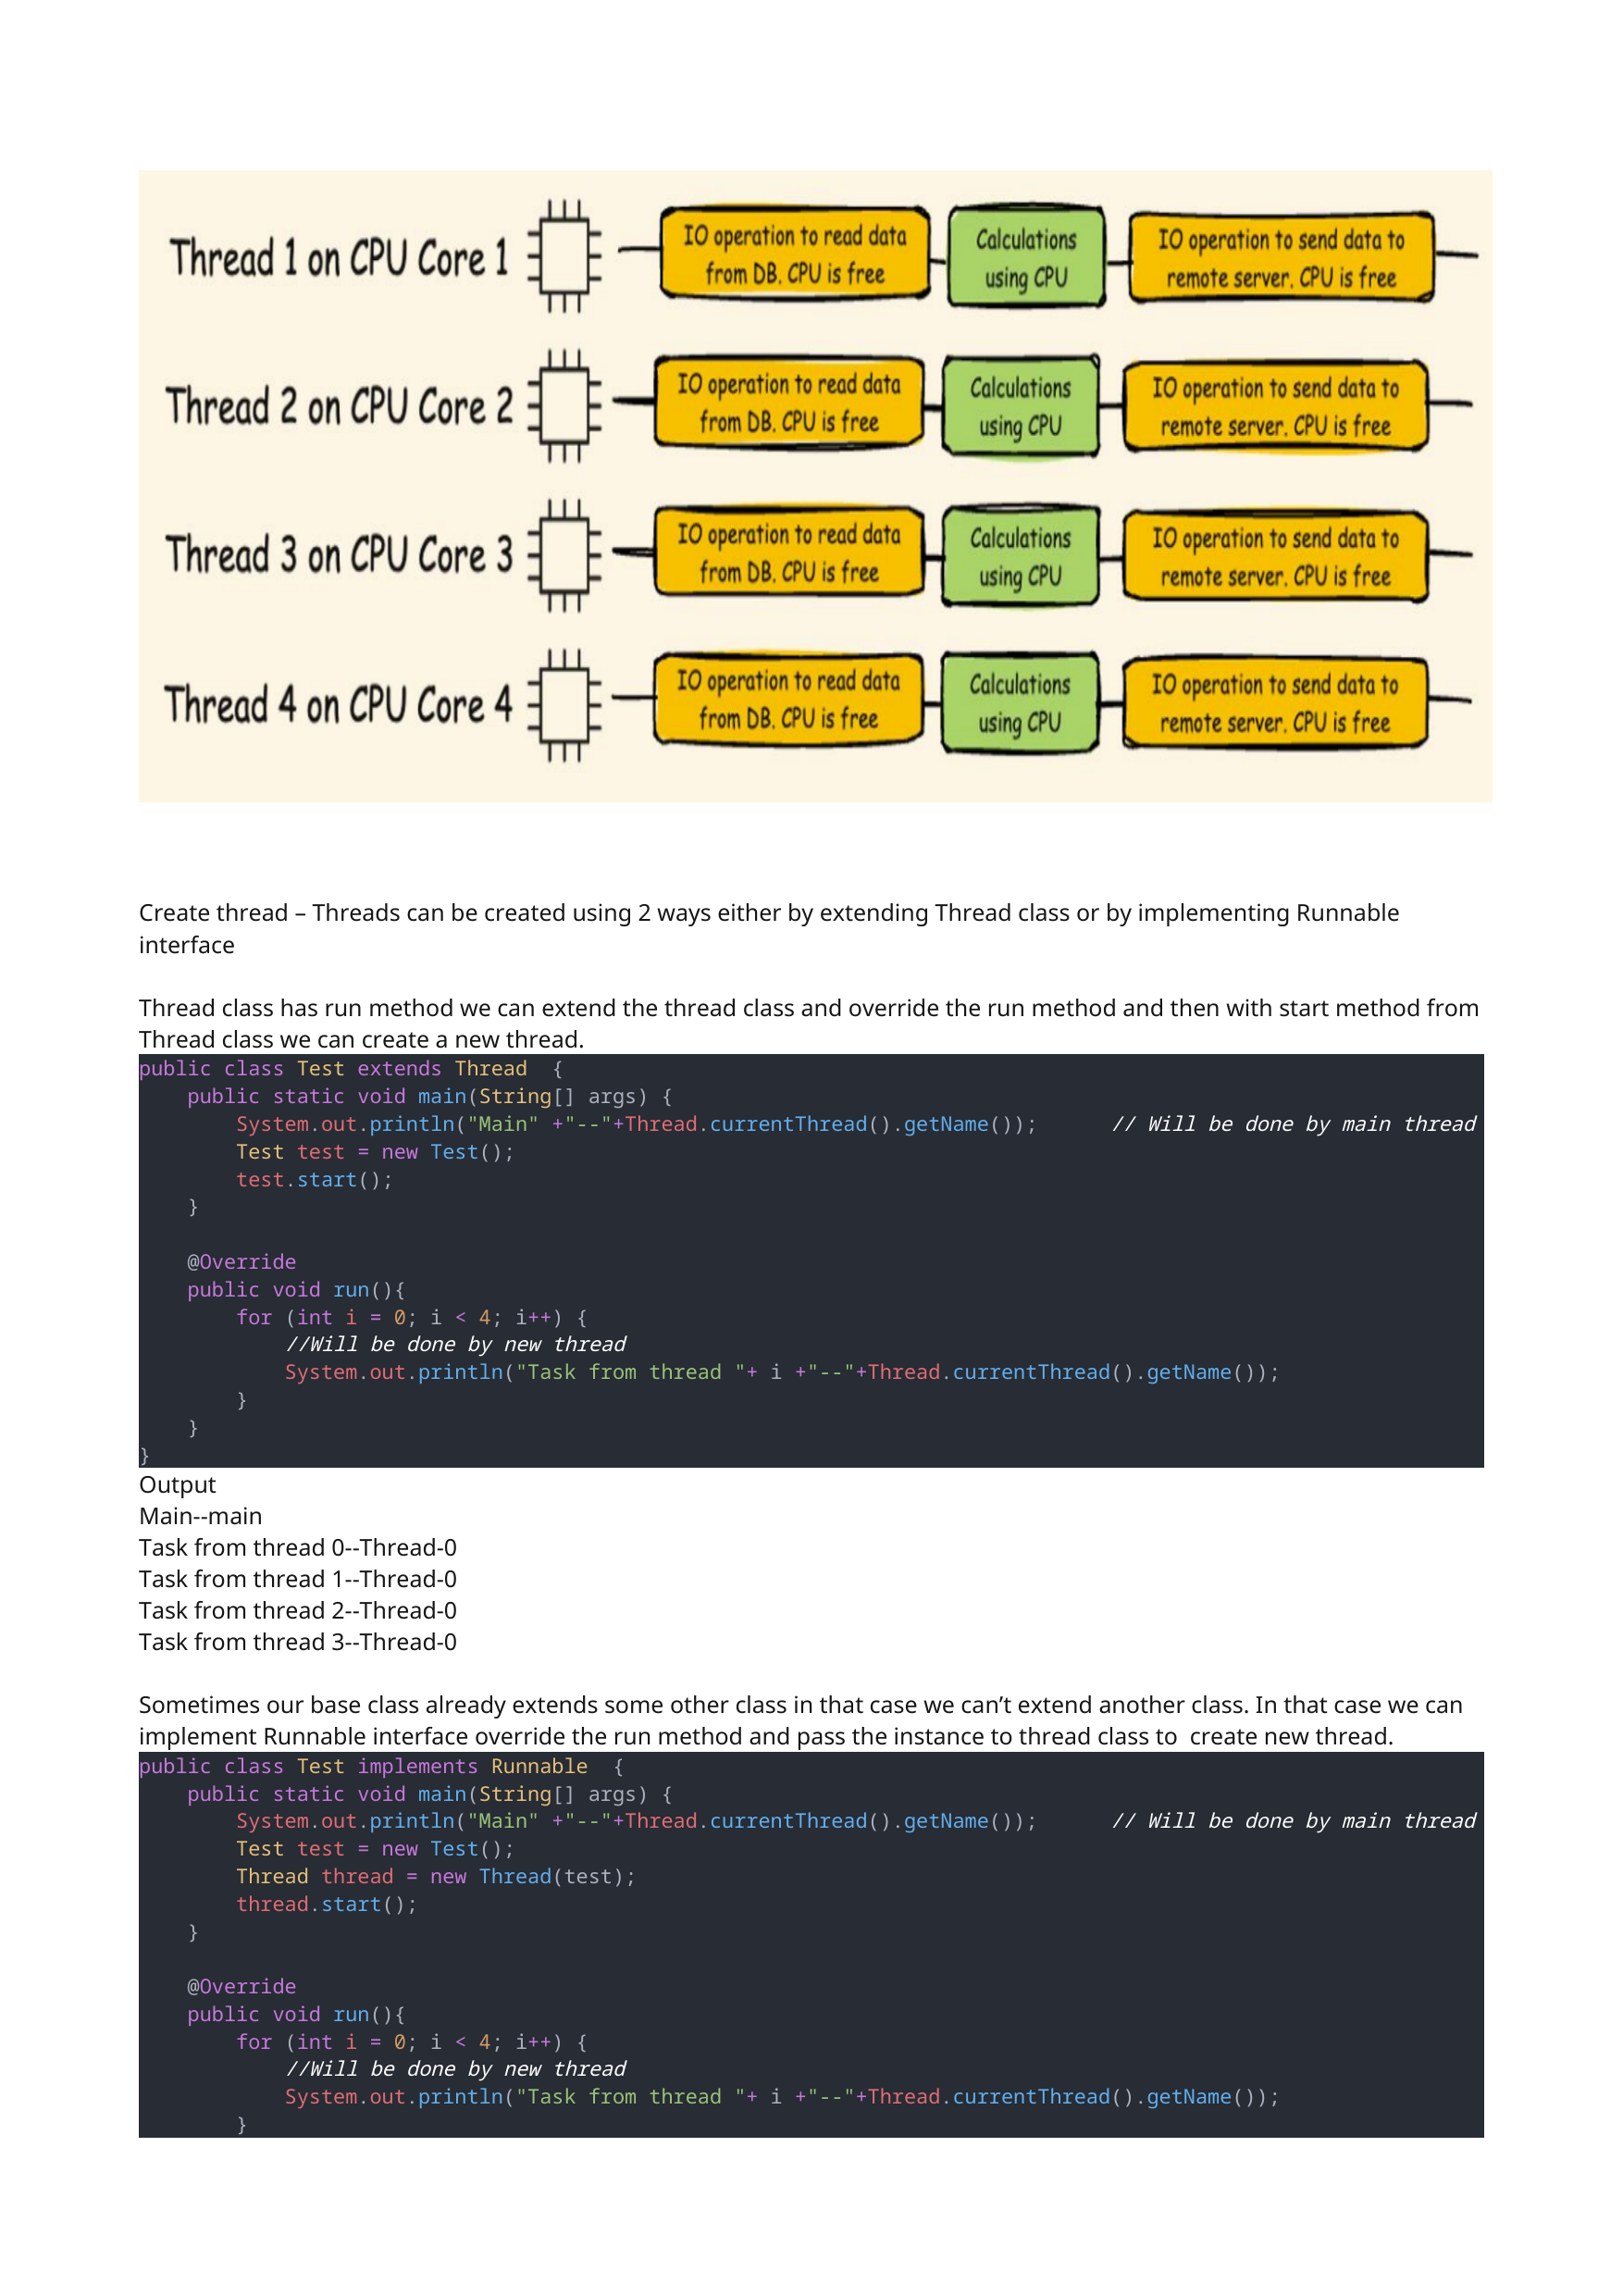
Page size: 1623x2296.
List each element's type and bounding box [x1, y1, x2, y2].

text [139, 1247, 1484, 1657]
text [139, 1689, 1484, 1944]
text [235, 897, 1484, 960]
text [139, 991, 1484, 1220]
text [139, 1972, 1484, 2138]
picture [139, 170, 1493, 802]
